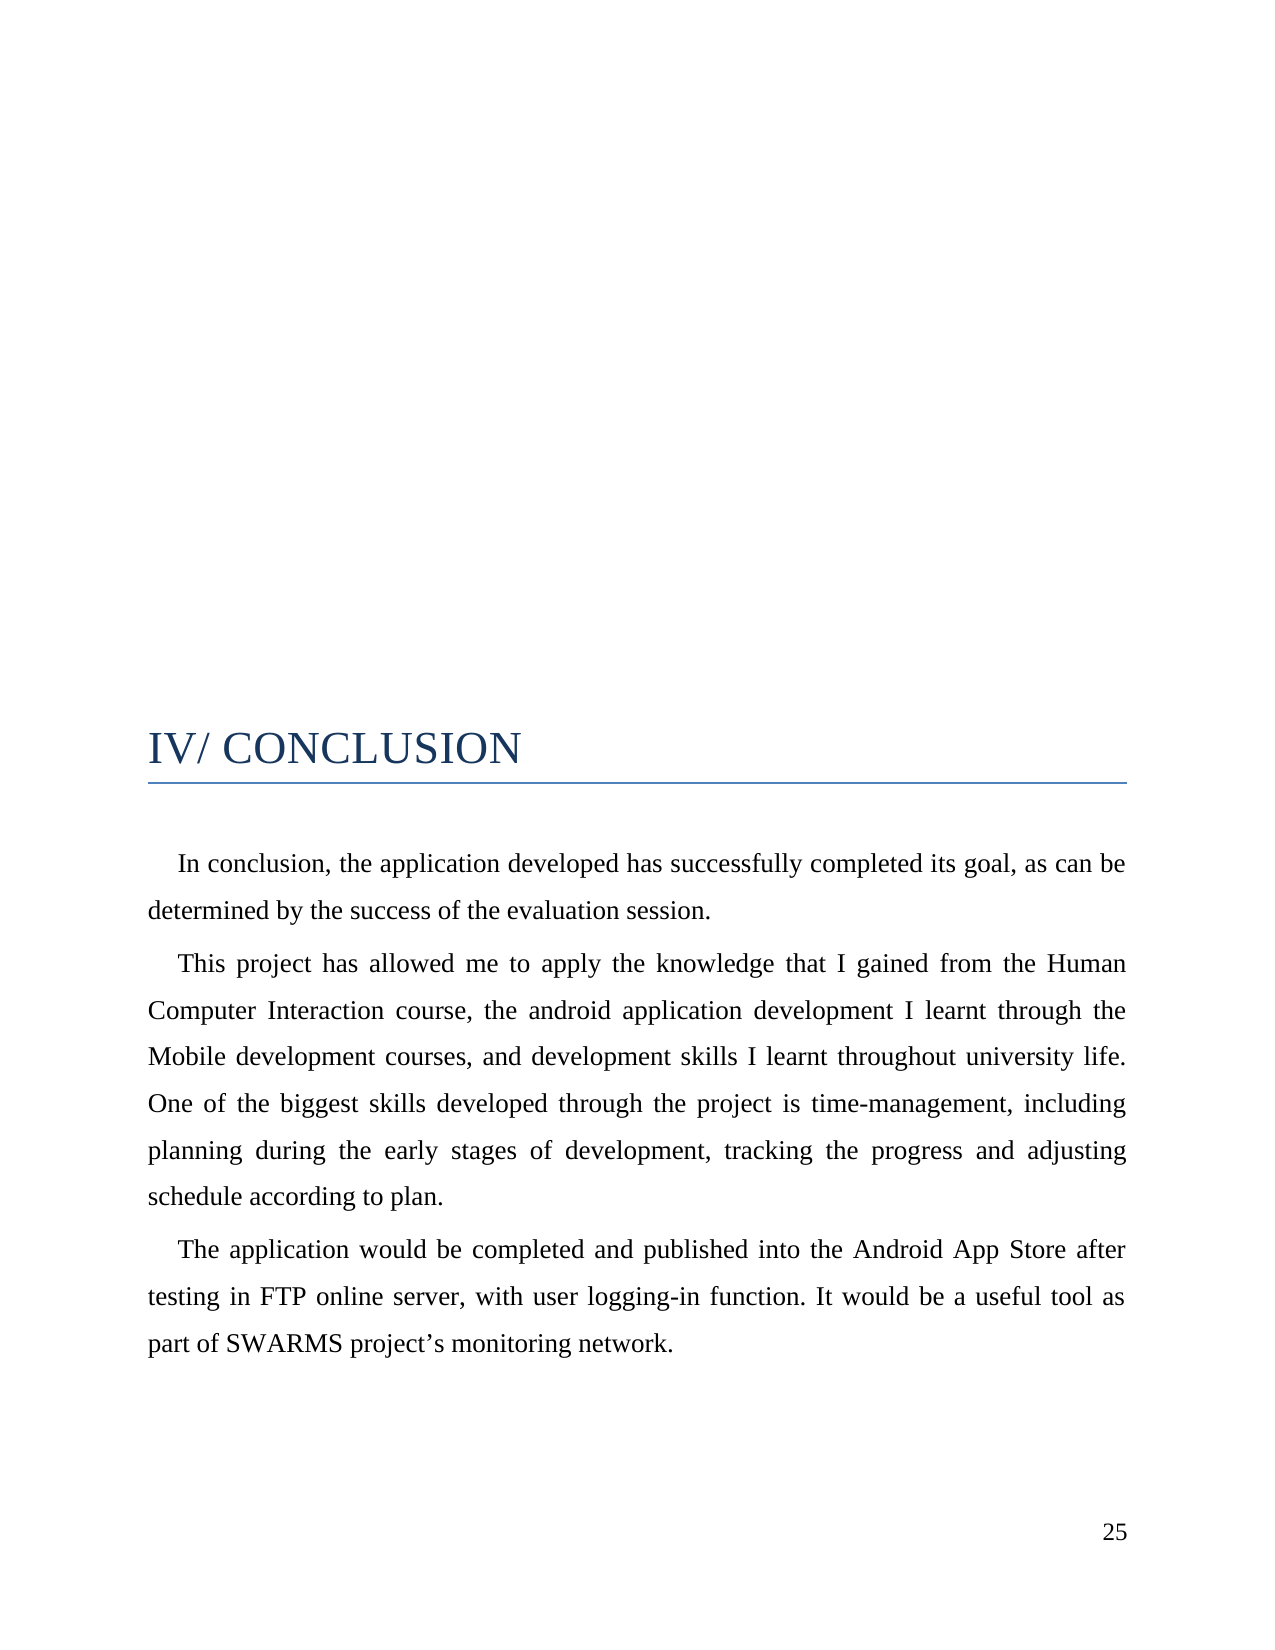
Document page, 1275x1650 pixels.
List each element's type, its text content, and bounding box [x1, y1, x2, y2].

text This project has allowed me to apply the knowledge that I gained from the Human Computer Interaction course, the android application development I learnt through the Mobile development courses, and development skills I learnt throughout university life. One of the biggest skills developed through the project is time-management, including planning during the early stages of development, tracking the progress and adjusting schedule according to plan. [148, 947, 1127, 1212]
text The application would be completed and published into the Android App Store after testing in FTP online server, with user logging-in function. It would be a useful tool as part of SWARMS project’s monitoring network. [148, 1233, 1127, 1358]
subtitle IV/ CONCLUSION [148, 721, 1127, 782]
text In conclusion, the application developed has successfully completed its goal, as can be determined by the success of the evaluation session. [148, 848, 1127, 925]
